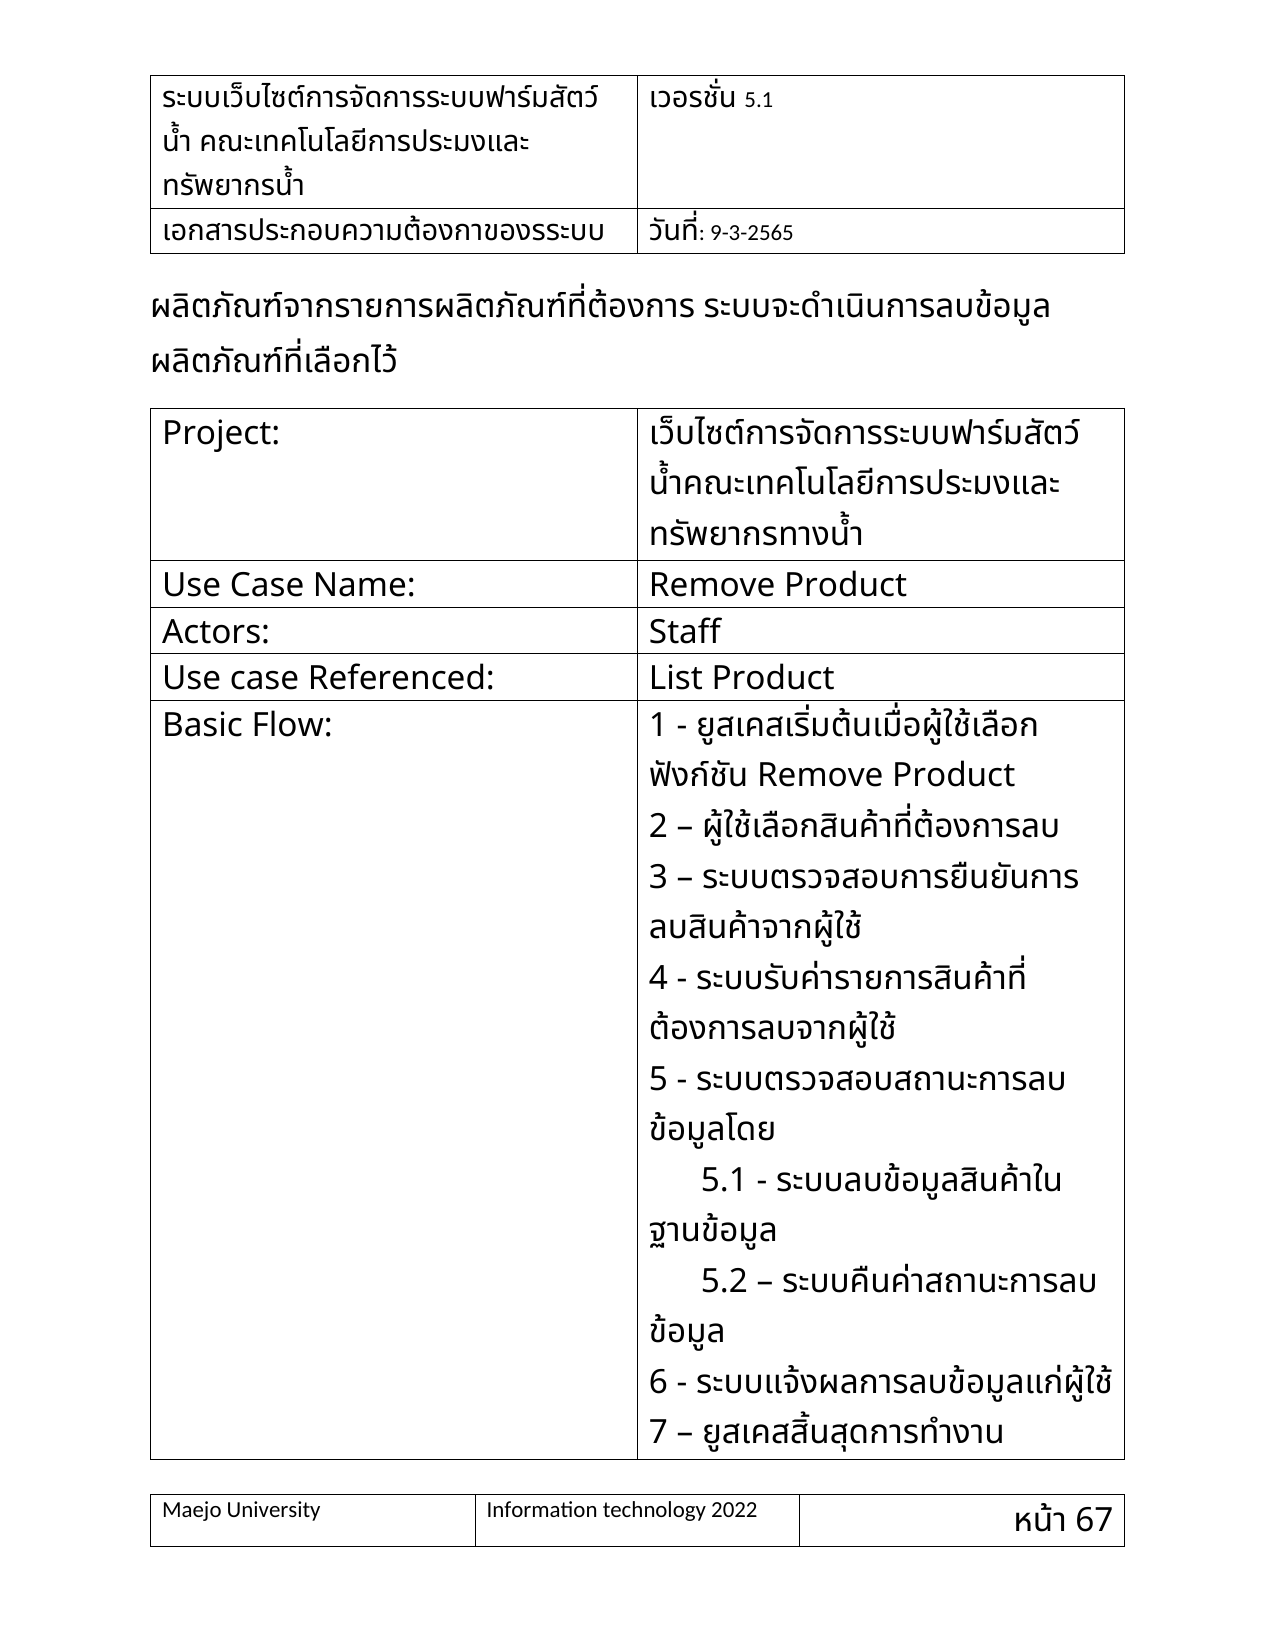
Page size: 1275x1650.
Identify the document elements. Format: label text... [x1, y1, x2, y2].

table_cell Basic Flow: [151, 701, 637, 1459]
table_cell Staff [638, 608, 1124, 653]
table_cell 1 - ยูสเคสเริ่มต้นเมื่อผู้ใช้เลือกฟังก์ชัน Remove Product 2 – ผู้ใช้เลือกสินค้าที่ต้องการลบ 3 – ระบบตรวจสอบการยืนยันการลบสินค้าจากผู้ใช้ 4 - ระบบรับค่ารายการสินค้าที่ต้องการลบจากผู้ใช้ 5 - ระบบตรวจสอบสถานะการลบข้อมูลโดย 5.1 - ระบบลบข้อมูลสินค้าในฐานข้อมูล 5.2 – ระบบคืนค่าสถานะการลบข้อมูล 6 - ระบบแจ้งผลการลบข้อมูลแก่ผู้ใช้ 7 – ยูสเคสสิ้นสุดการทำงาน [638, 701, 1124, 1459]
table_cell Actors: [151, 608, 637, 653]
table_cell Use case Referenced: [151, 654, 637, 699]
table_header Project: [151, 409, 637, 560]
table_header เว็บไซต์การจัดการระบบฟาร์มสัตว์น้ำคณะเทคโนโลยีการประมงและทรัพยากรทางน้ำ [638, 409, 1124, 560]
table_cell Use Case Name: [151, 561, 637, 607]
table_cell Remove Product [638, 561, 1124, 607]
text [150, 282, 1125, 387]
table_cell List Product [638, 654, 1124, 699]
